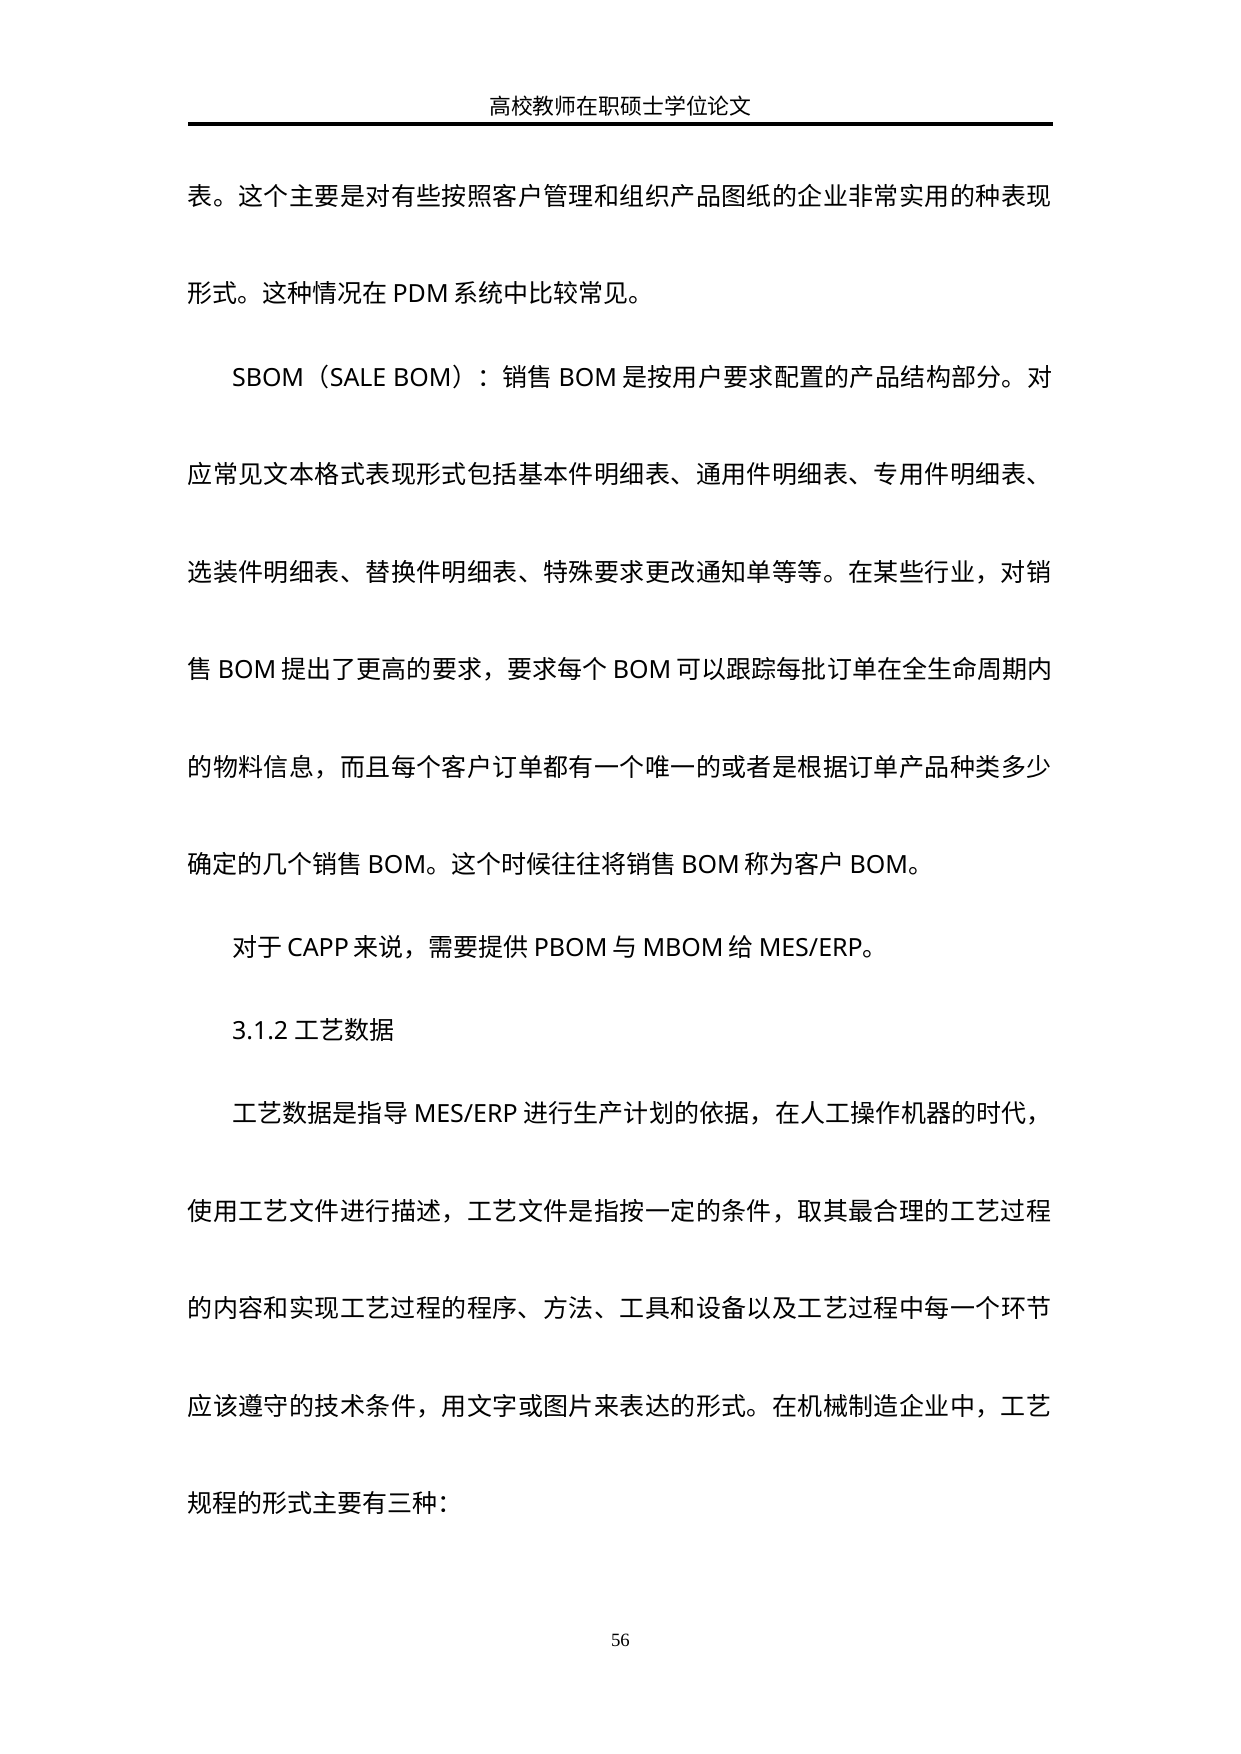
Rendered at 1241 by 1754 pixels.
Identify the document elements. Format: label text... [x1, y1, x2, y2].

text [187, 162, 1053, 324]
text 3.1.2 工艺数据 [232, 996, 1053, 1061]
text 对于CAPP来说，需要提供PBOM与MBOM给MES/ERP。 [187, 913, 1053, 978]
text 工艺数据是指导MES/ERP进行生产计划的依据，在人工操作机器的时代，使用工艺文件进行描述，工艺文件是指按一定的条件，取其最合理的工艺过程的内容和实现工艺过程的程序、方法、工具和设备以及工艺过程中每一个环节应该遵守的技术条件，用文字或图片来表达的形式。在机械制造企业中，工艺规程的形式主要有三种： [187, 1079, 1053, 1534]
text SBOM（SALE BOM）：销售BOM是按用户要求配置的产品结构部分。对应常见文本格式表现形式包括基本件明细表、通用件明细表、专用件明细表、选装件明细表、替换件明细表、特殊要求更改通知单等等。在某些行业，对销售BOM提出了更高的要求，要求每个BOM可以跟踪每批订单在全生命周期内的物料信息，而且每个客户订单都有一个唯一的或者是根据订单产品种类多少确定的几个销售BOM。这个时候往往将销售BOM称为客户BOM。 [187, 343, 1053, 895]
